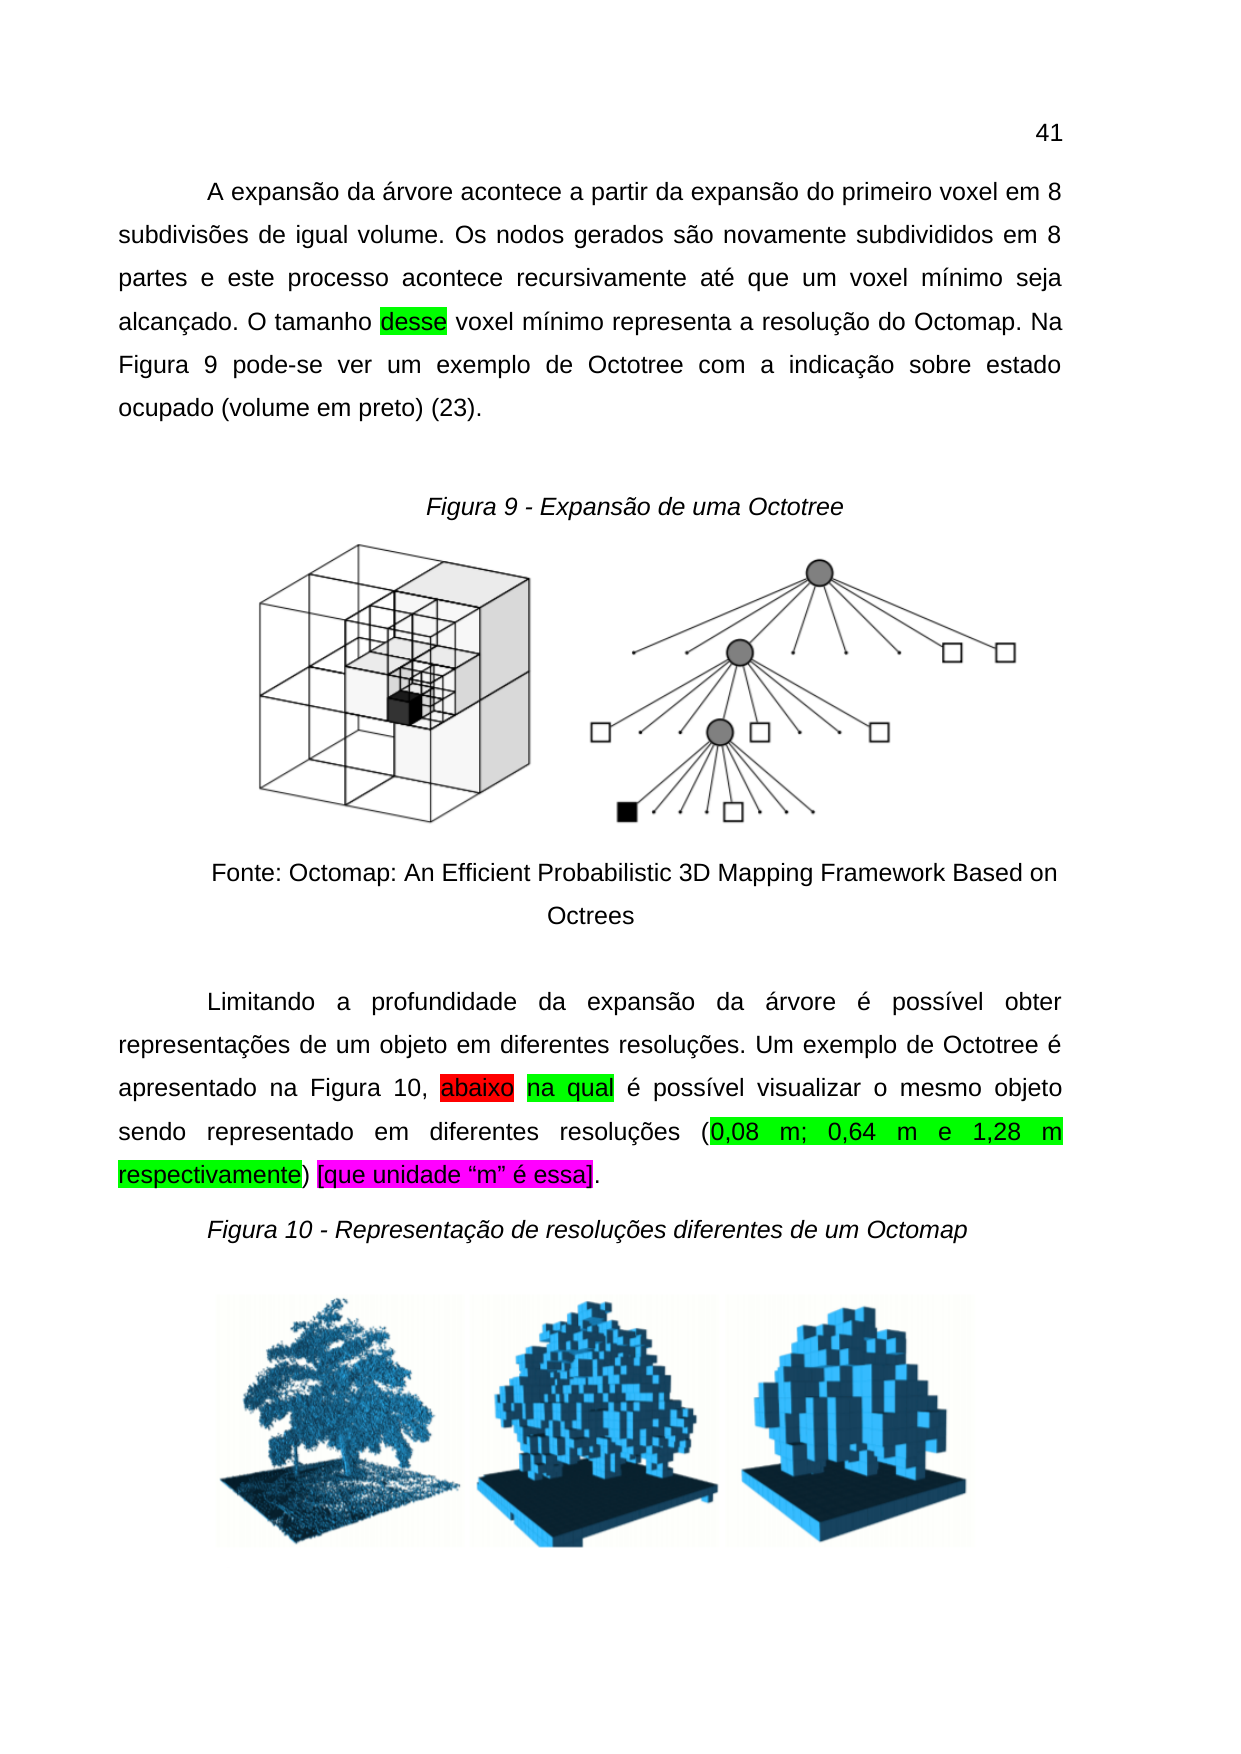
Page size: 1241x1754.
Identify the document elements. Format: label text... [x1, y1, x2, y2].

text Limitando a profundidade da expansão da árvore é possível obter representações de um objeto em diferentes resoluções. Um exemplo de Octotree é apresentado na Figura 9, abaixo na qual é possível visualizar o mesmo objeto sendo representado em diferentes resoluções (0,08 m; 0,64 m e 1,28 m respectivamente) [que unidade “m” é essa]. [118, 987, 1063, 1188]
text Fonte: Octomap: An Efficient Probabilistic 3D Mapping Framework Based on Octrees [118, 858, 1063, 930]
picture [206, 1258, 998, 1568]
text Figura 10 - Representação de resoluções diferentes de um Octomap [118, 1215, 1063, 1244]
picture [239, 534, 1030, 844]
text Figura 9 - Expansão de uma Octotree [118, 492, 1063, 520]
text A expansão da árvore acontece a partir da expansão do primeiro voxel em 8 subdivisões de igual volume. Os nodos gerados são novamente subdivididos em 8 partes e este processo acontece recursivamente até que um voxel mínimo seja alcançado. O tamanho desse voxel mínimo representa a resolução do Octomap. Na Figura 8 pode-se ver um exemplo de Octotree com a indicação sobre estado ocupado (volume em preto). [118, 177, 1063, 422]
